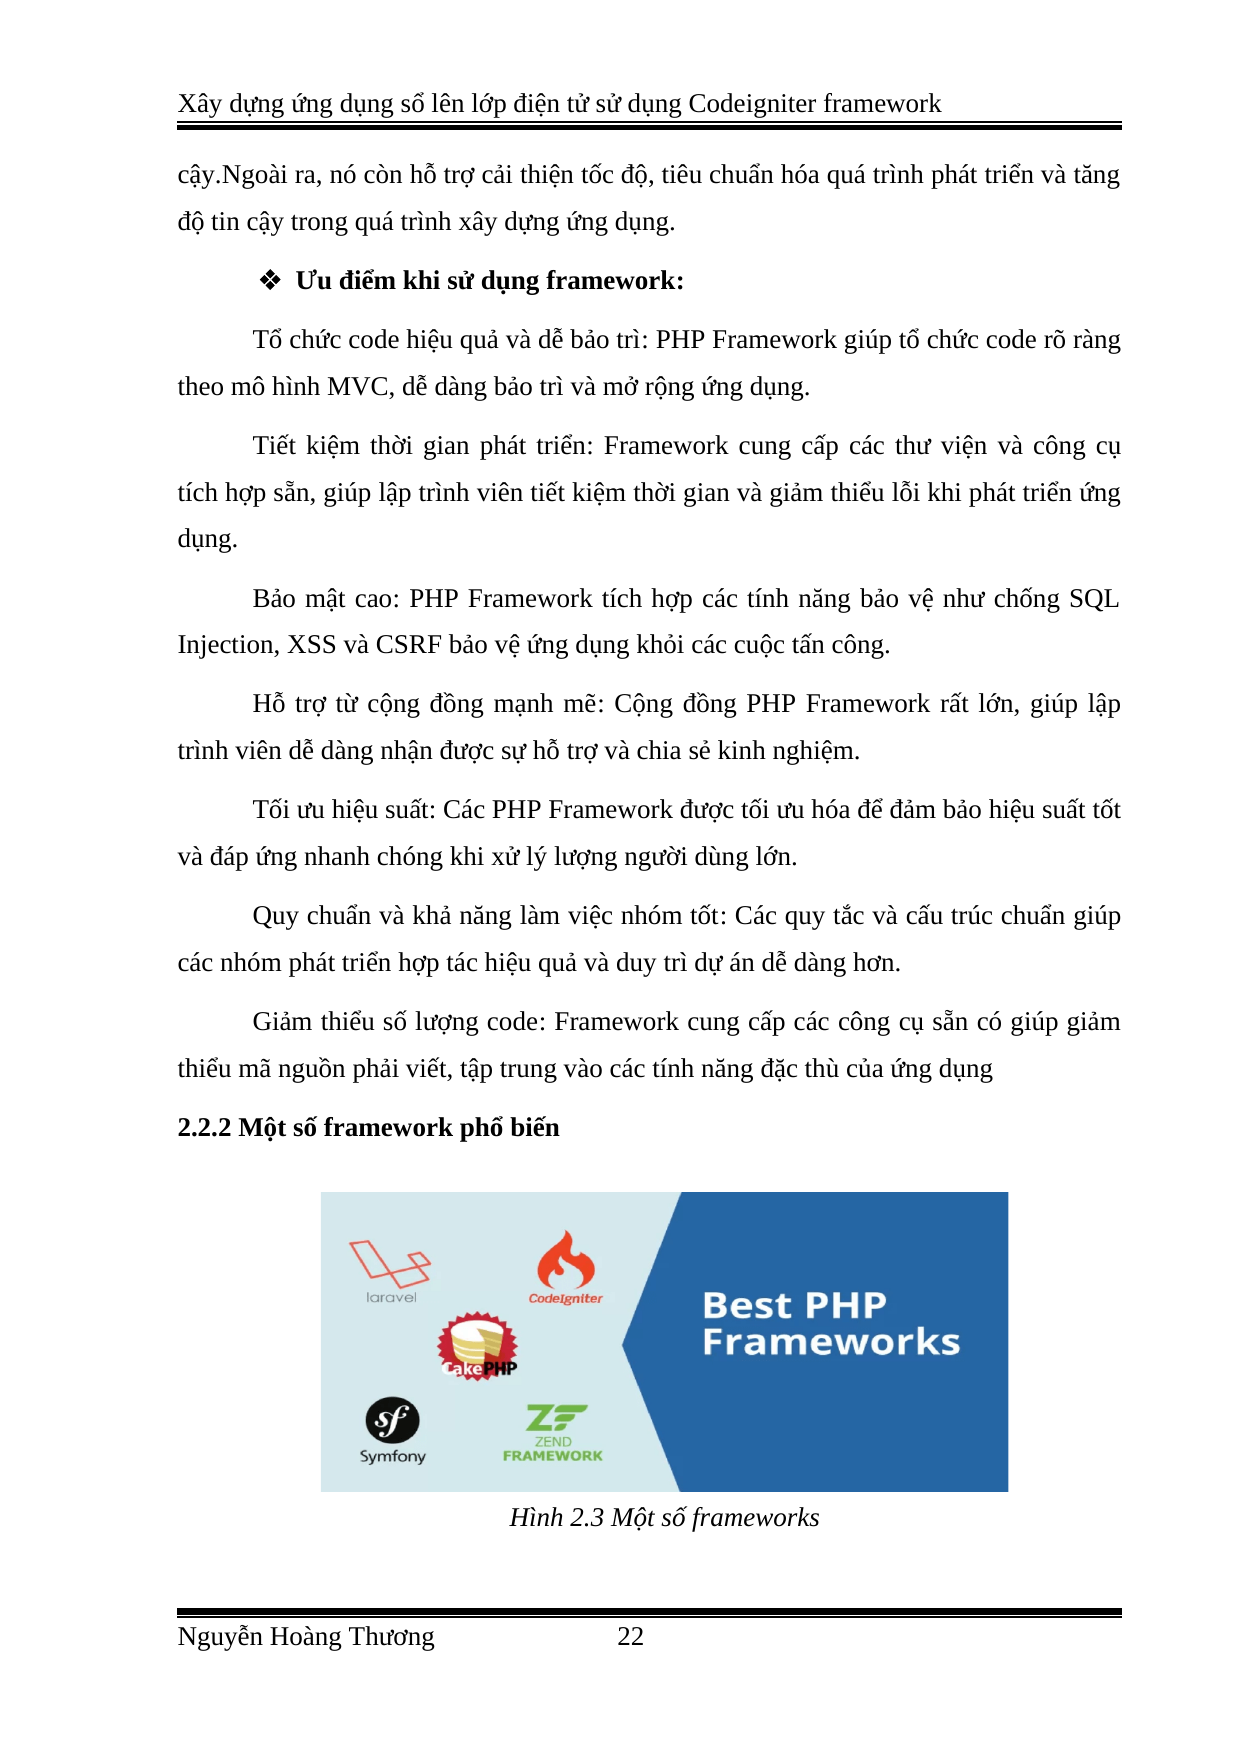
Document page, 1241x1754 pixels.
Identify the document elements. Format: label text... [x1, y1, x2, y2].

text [177, 158, 1122, 236]
text Tối ưu hiệu suất: Các PHP Framework được tối ưu hóa để đảm bảo hiệu suất tốt và đáp ứng nhanh chóng khi xử lý lượng người dùng lớn. [177, 793, 1122, 871]
text Quy chuẩn và khả năng làm việc nhóm tốt: Các quy tắc và cấu trúc chuẩn giúp các nhóm phát triển hợp tác hiệu quả và duy trì dự án dễ dàng hơn. [177, 899, 1122, 977]
text Tổ chức code hiệu quả và dễ bảo trì: PHP Framework giúp tổ chức code rõ ràng theo mô hình MVC, dễ dàng bảo trì và mở rộng ứng dụng. [177, 323, 1122, 401]
subtitle Một số framework phổ biến [177, 1111, 1122, 1142]
text Bảo mật cao: PHP Framework tích hợp các tính năng bảo vệ như chống SQL Injection, XSS và CSRF bảo vệ ứng dụng khỏi các cuộc tấn công. [177, 582, 1122, 659]
picture [320, 1192, 1009, 1492]
list Ưu điểm khi sử dụng framework: [258, 264, 1122, 295]
text Tiết kiệm thời gian phát triển: Framework cung cấp các thư viện và công cụ tích hợp sẵn, giúp lập trình viên tiết kiệm thời gian và giảm thiểu lỗi khi phát triển ứng dụng. [177, 429, 1122, 554]
text Giảm thiểu số lượng code: Framework cung cấp các công cụ sẵn có giúp giảm thiểu mã nguồn phải viết, tập trung vào các tính năng đặc thù của ứng dụng [177, 1005, 1122, 1083]
text Hỗ trợ từ cộng đồng mạnh mẽ: Cộng đồng PHP Framework rất lớn, giúp lập trình viên dễ dàng nhận được sự hỗ trợ và chia sẻ kinh nghiệm. [177, 688, 1122, 765]
